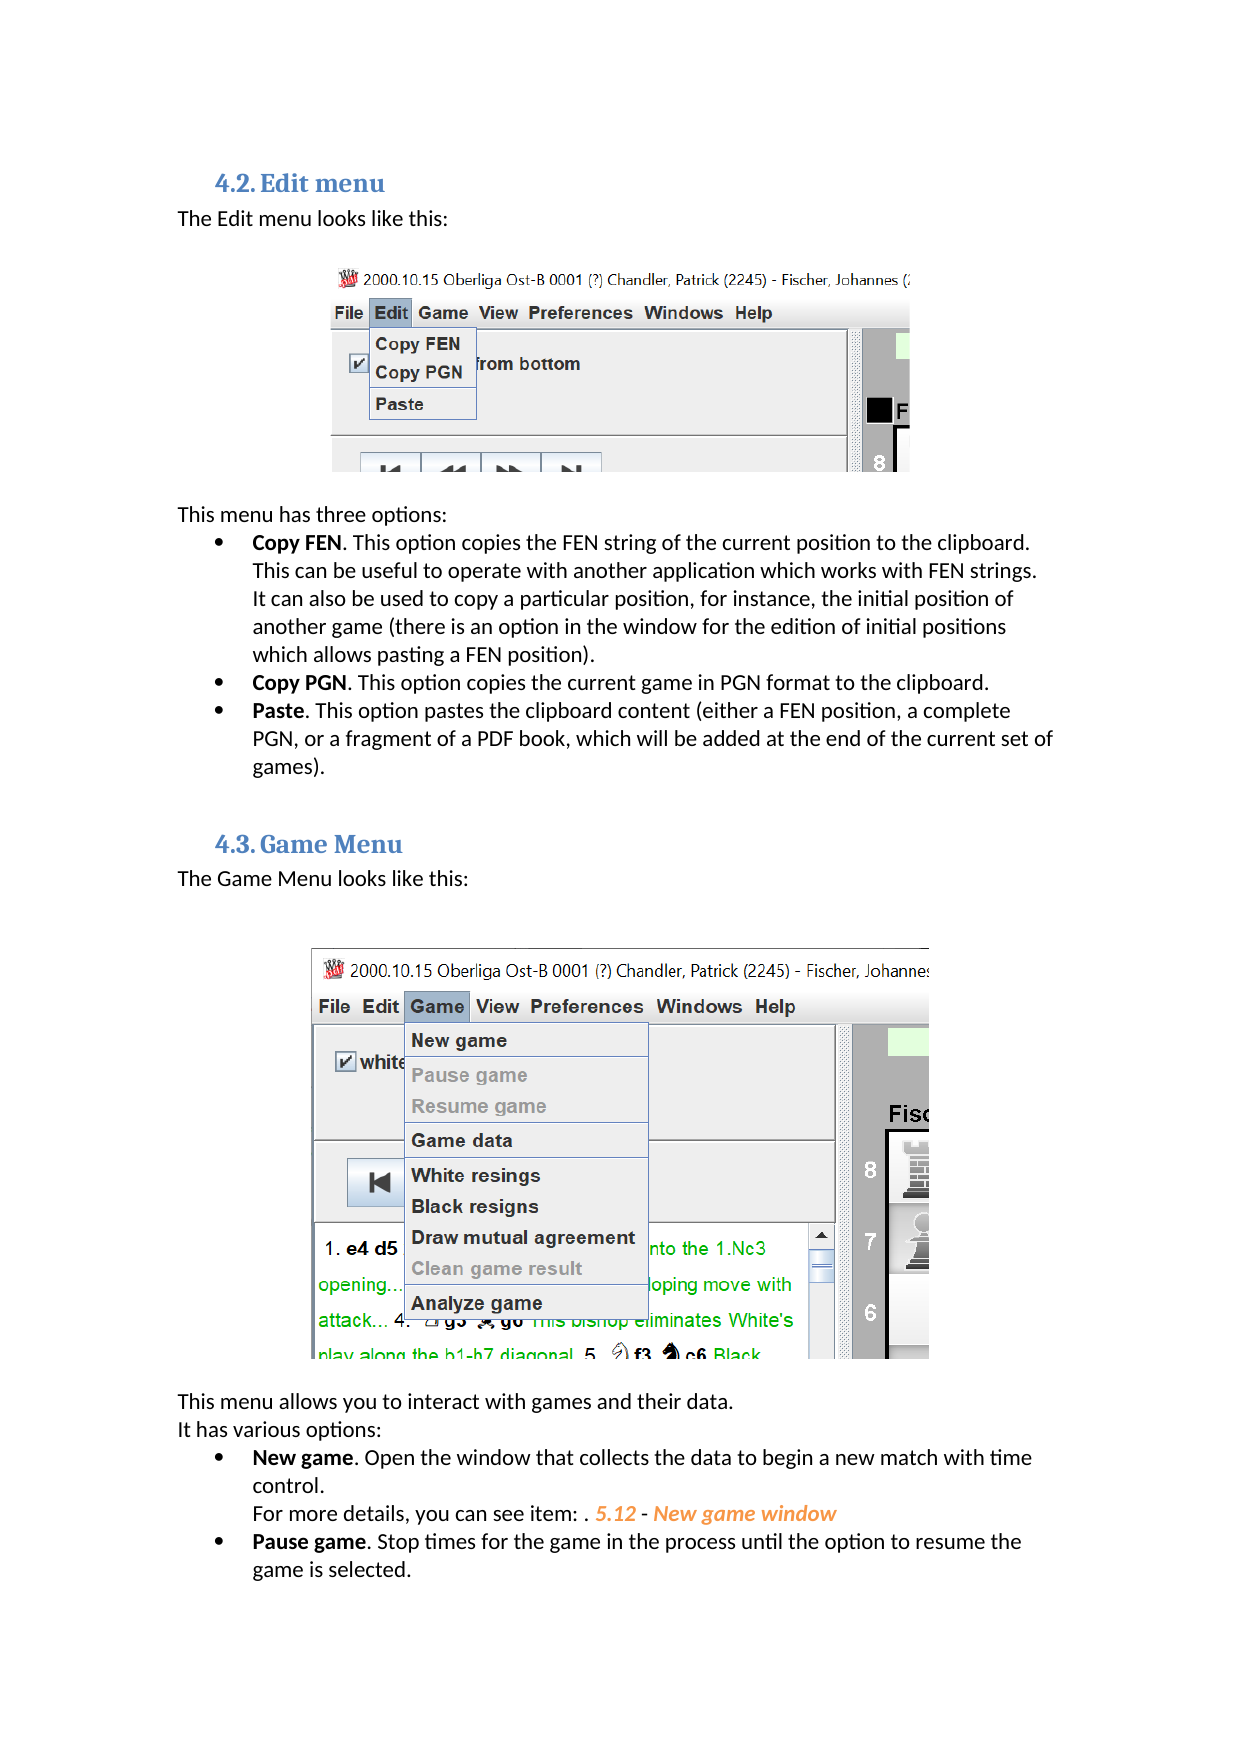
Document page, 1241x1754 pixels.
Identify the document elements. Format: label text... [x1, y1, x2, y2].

text This menu allows you to interact with games and their data. [177, 1387, 1063, 1415]
text For more details, you can see item: . 5.12 - New game window [252, 1499, 1063, 1527]
text The Edit menu looks like this: [177, 204, 1063, 232]
list Paste. This option pastes the clipboard content (either a FEN position, a complete PGN, or a fragment of a PDF book, which will be added at the end of the current set of games). [215, 696, 1063, 780]
picture [330, 260, 910, 472]
list New game. Open the window that collects the data to begin a new match with time control. [215, 1443, 1063, 1499]
list Copy PGN. This option copies the current game in PGN format to the clipboard. [215, 668, 1063, 696]
list Pause game. Stop times for the game in the process until the option to resume the game is selected. [215, 1527, 1063, 1583]
subtitle Edit menu [215, 168, 1063, 199]
text It can also be used to copy a particular position, for instance, the initial position of another game (there is an option in the window for the edition of initial positions which allows pasting a FEN position). [252, 584, 1063, 668]
text The Game Menu looks like this: [177, 864, 1063, 892]
subtitle Game Menu [215, 829, 1063, 860]
text It has various options: [177, 1415, 1063, 1443]
picture [311, 948, 929, 1359]
text This can be useful to operate with another application which works with FEN strings. [252, 556, 1063, 584]
list Copy FEN. This option copies the FEN string of the current position to the clipboard. [215, 528, 1063, 556]
text This menu has three options: [177, 500, 1063, 528]
